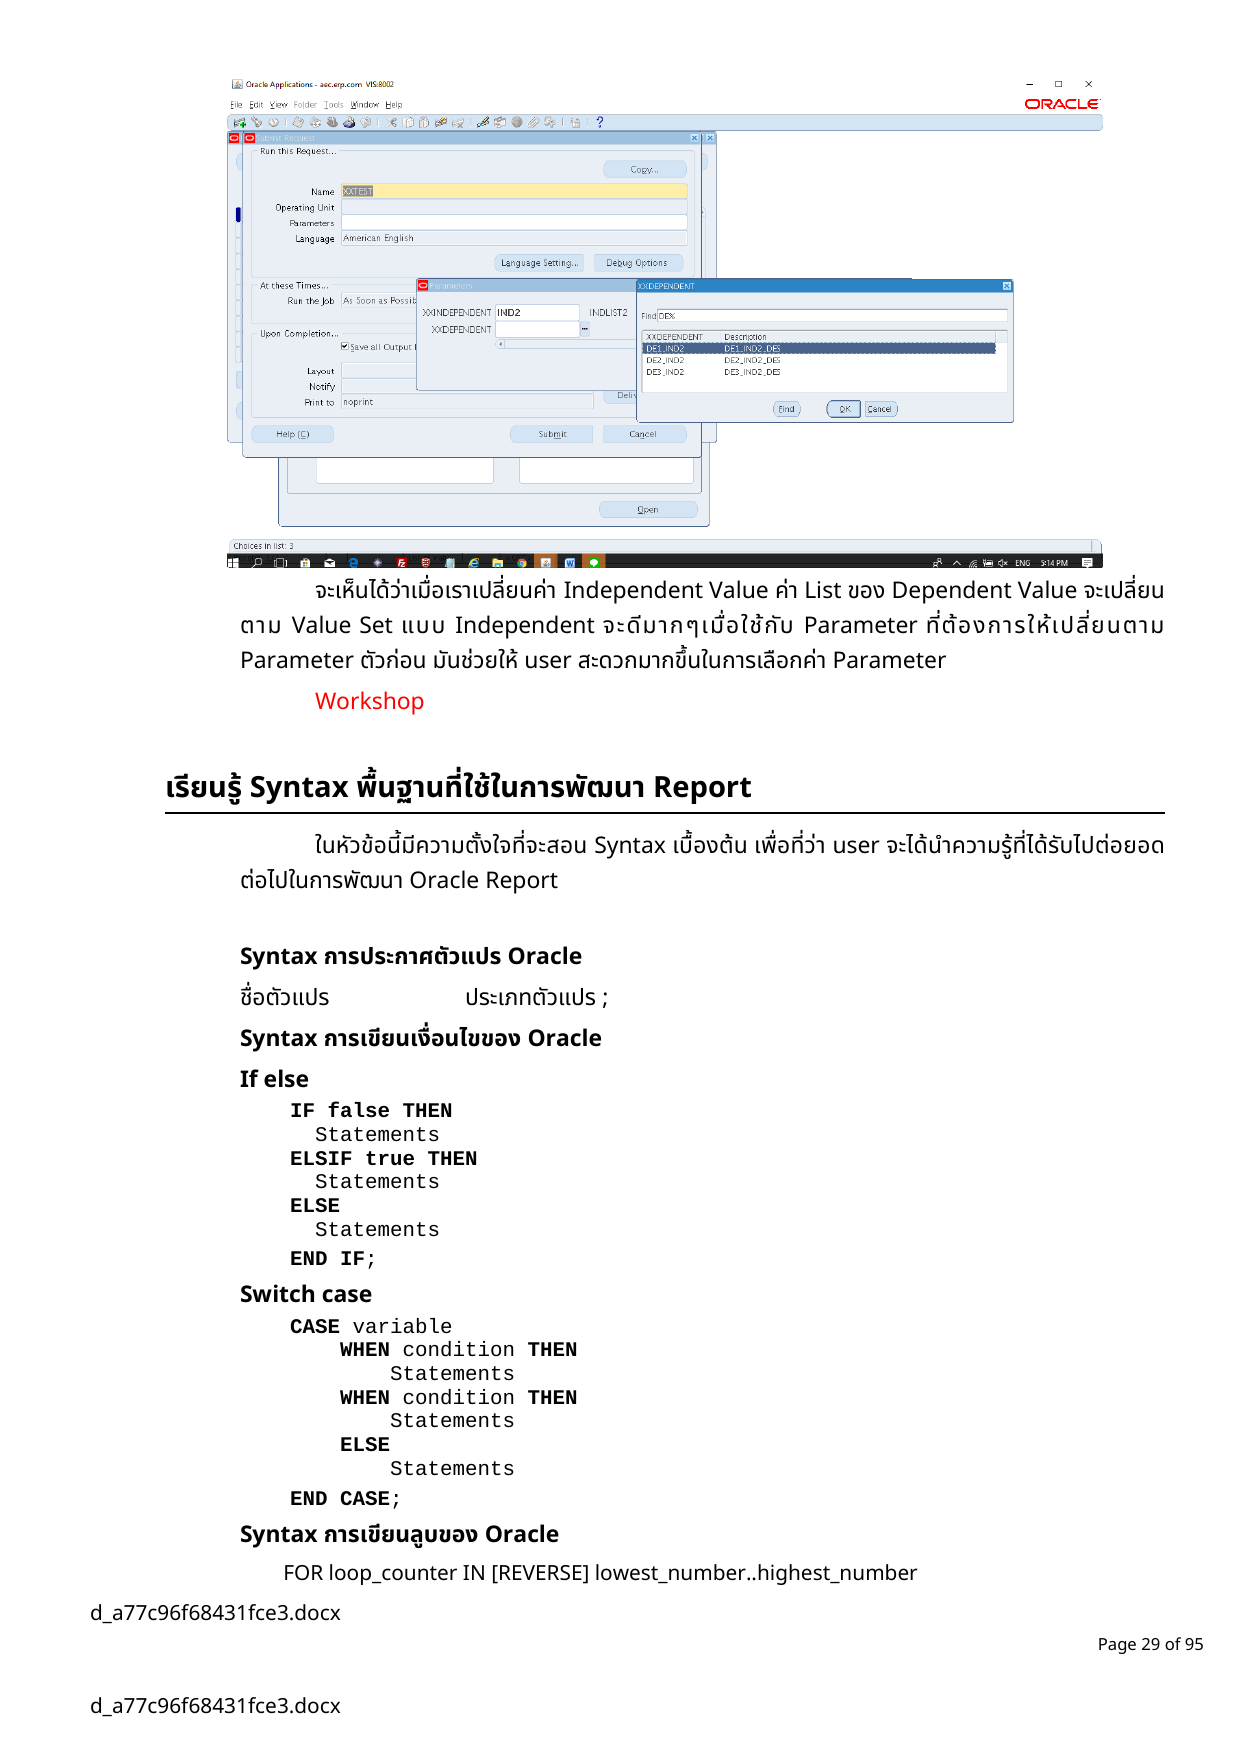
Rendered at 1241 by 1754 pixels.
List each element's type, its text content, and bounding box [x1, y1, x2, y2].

text จะเห็นได้ว่าเมื่อเราเปลี่ยนค่า Independent Value ค่า List ของ Dependent Value จะเปลี่ยนตาม Value Set แบบ Independent จะดีมากๆเมื่อใช้กับ Parameter ที่ต้องการให้เปลี่ยนตาม Parameter ตัวก่อน มันช่วยให้ user สะดวกมากขึ้นในการเลือกค่า Parameter [240, 574, 1165, 679]
text Syntax การเขียนลูบของ Oracle [165, 1517, 1165, 1552]
text Switch case [240, 1278, 1165, 1309]
text ELSE [240, 1195, 1165, 1218]
text ชื่อตัวแปร ประเภทตัวแปร ; [90, 981, 1165, 1016]
text Statements [240, 1410, 1165, 1434]
text ELSIF true THEN [240, 1148, 1165, 1171]
text If else [90, 1063, 1165, 1094]
text Statements [240, 1218, 1165, 1242]
text Workshop [90, 685, 1165, 716]
text Statements [240, 1363, 1165, 1387]
text Statements [240, 1124, 1165, 1148]
text ในหัวข้อนี้มีความตั้งใจที่จะสอน Syntax เบื้องต้น เพื่อที่ว่า user จะได้นำความรู้ที่ได้รับไปต่อยอดต่อไปในการพัฒนา Oracle Report [240, 829, 1165, 899]
text WHEN condition THEN [240, 1339, 1165, 1363]
text Syntax การประกาศตัวแปร Oracle [90, 940, 1165, 974]
picture [227, 75, 1103, 568]
text END IF; [240, 1248, 1165, 1272]
text Syntax การเขียนเงื่อนไขของ Oracle [90, 1022, 1165, 1057]
text Statements [240, 1171, 1165, 1195]
text IF false THEN [90, 1100, 1165, 1124]
text END CASE; [240, 1488, 1165, 1511]
text ELSE [240, 1434, 1165, 1458]
text WHEN condition THEN [240, 1387, 1165, 1410]
text Statements [240, 1458, 1165, 1481]
text FOR loop_counter IN [REVERSE] lowest_number..highest_number [240, 1558, 1165, 1587]
text CASE variable [90, 1316, 1165, 1339]
subtitle เรียนรู้ Syntax พื้นฐานที่ใช้ในการพัฒนา Report [165, 766, 1165, 812]
